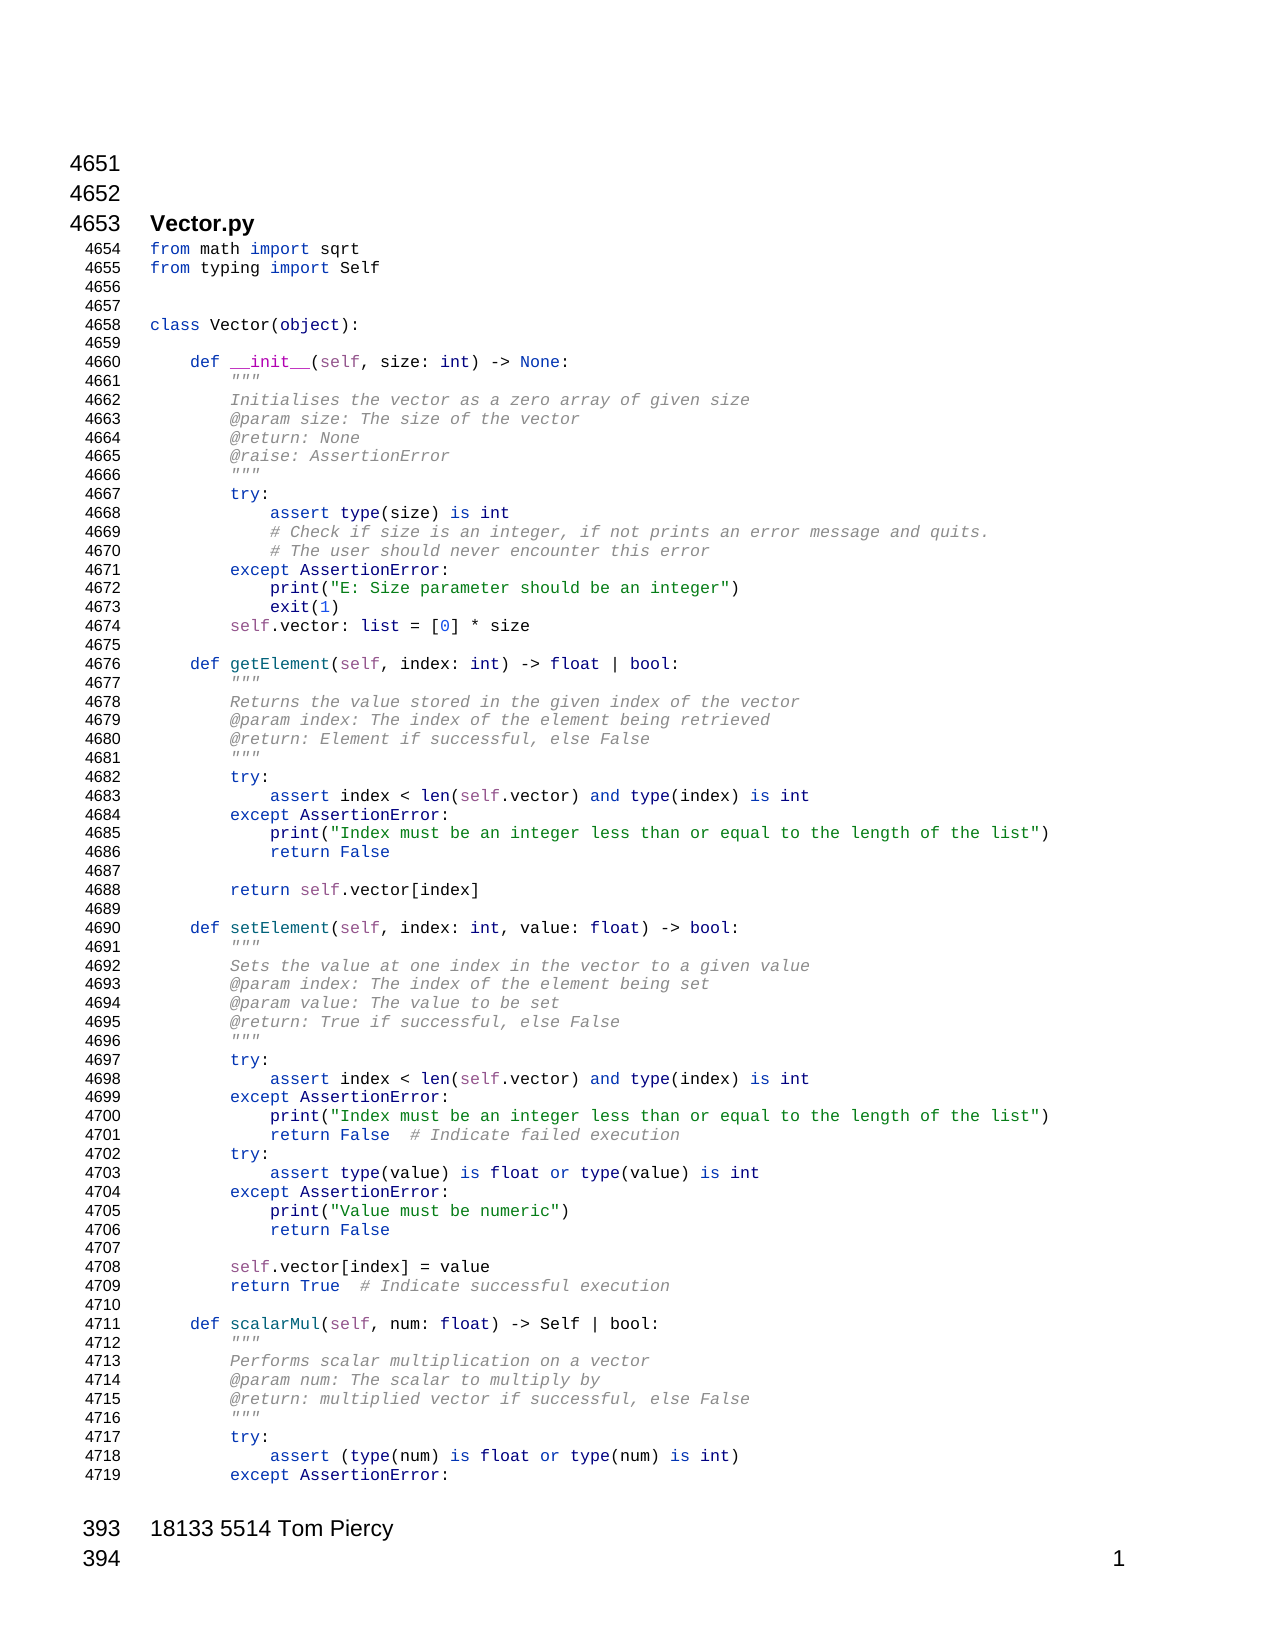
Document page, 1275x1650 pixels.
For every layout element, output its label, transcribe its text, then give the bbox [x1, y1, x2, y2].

picture [293, 660, 299, 669]
text Vector.py [150, 210, 1125, 237]
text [150, 241, 1125, 1485]
picture [293, 924, 299, 933]
